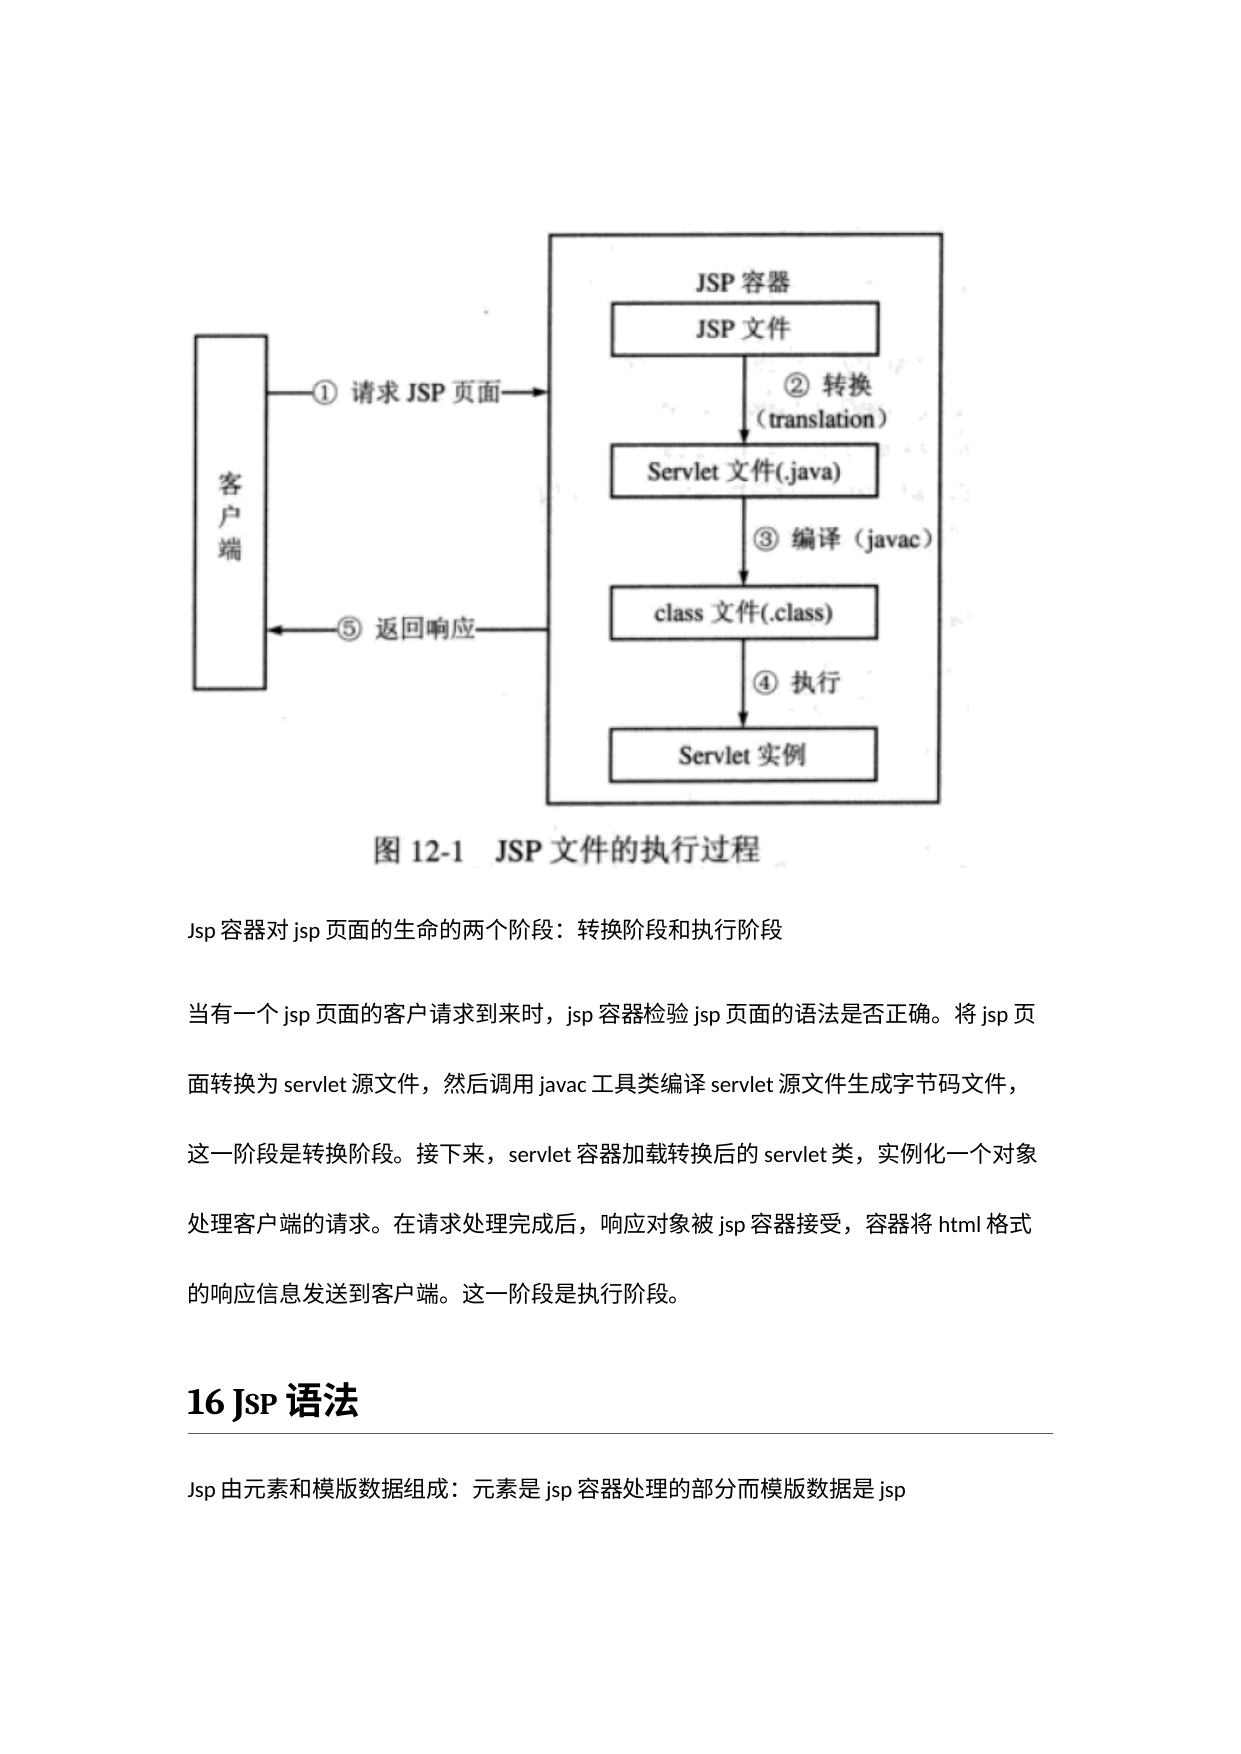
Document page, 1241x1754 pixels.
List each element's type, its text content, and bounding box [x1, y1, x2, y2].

text 当有一个jsp页面的客户请求到来时，jsp容器检验jsp页面的语法是否正确。将jsp页面转换为servlet源文件，然后调用javac工具类编译servlet源文件生成字节码文件，这一阶段是转换阶段。接下来，servlet容器加载转换后的servlet类，实例化一个对象处理客户端的请求。在请求处理完成后，响应对象被jsp容器接受，容器将html格式的响应信息发送到客户端。这一阶段是执行阶段。 [187, 980, 1053, 1326]
text Jsp由元素和模版数据组成：元素是jsp容器处理的部分而模版数据是jsp [187, 1455, 1053, 1520]
text Jsp容器对jsp页面的生命的两个阶段：转换阶段和执行阶段 [187, 896, 1053, 961]
subtitle Jsp语法 [187, 1366, 1053, 1434]
picture [187, 186, 969, 868]
